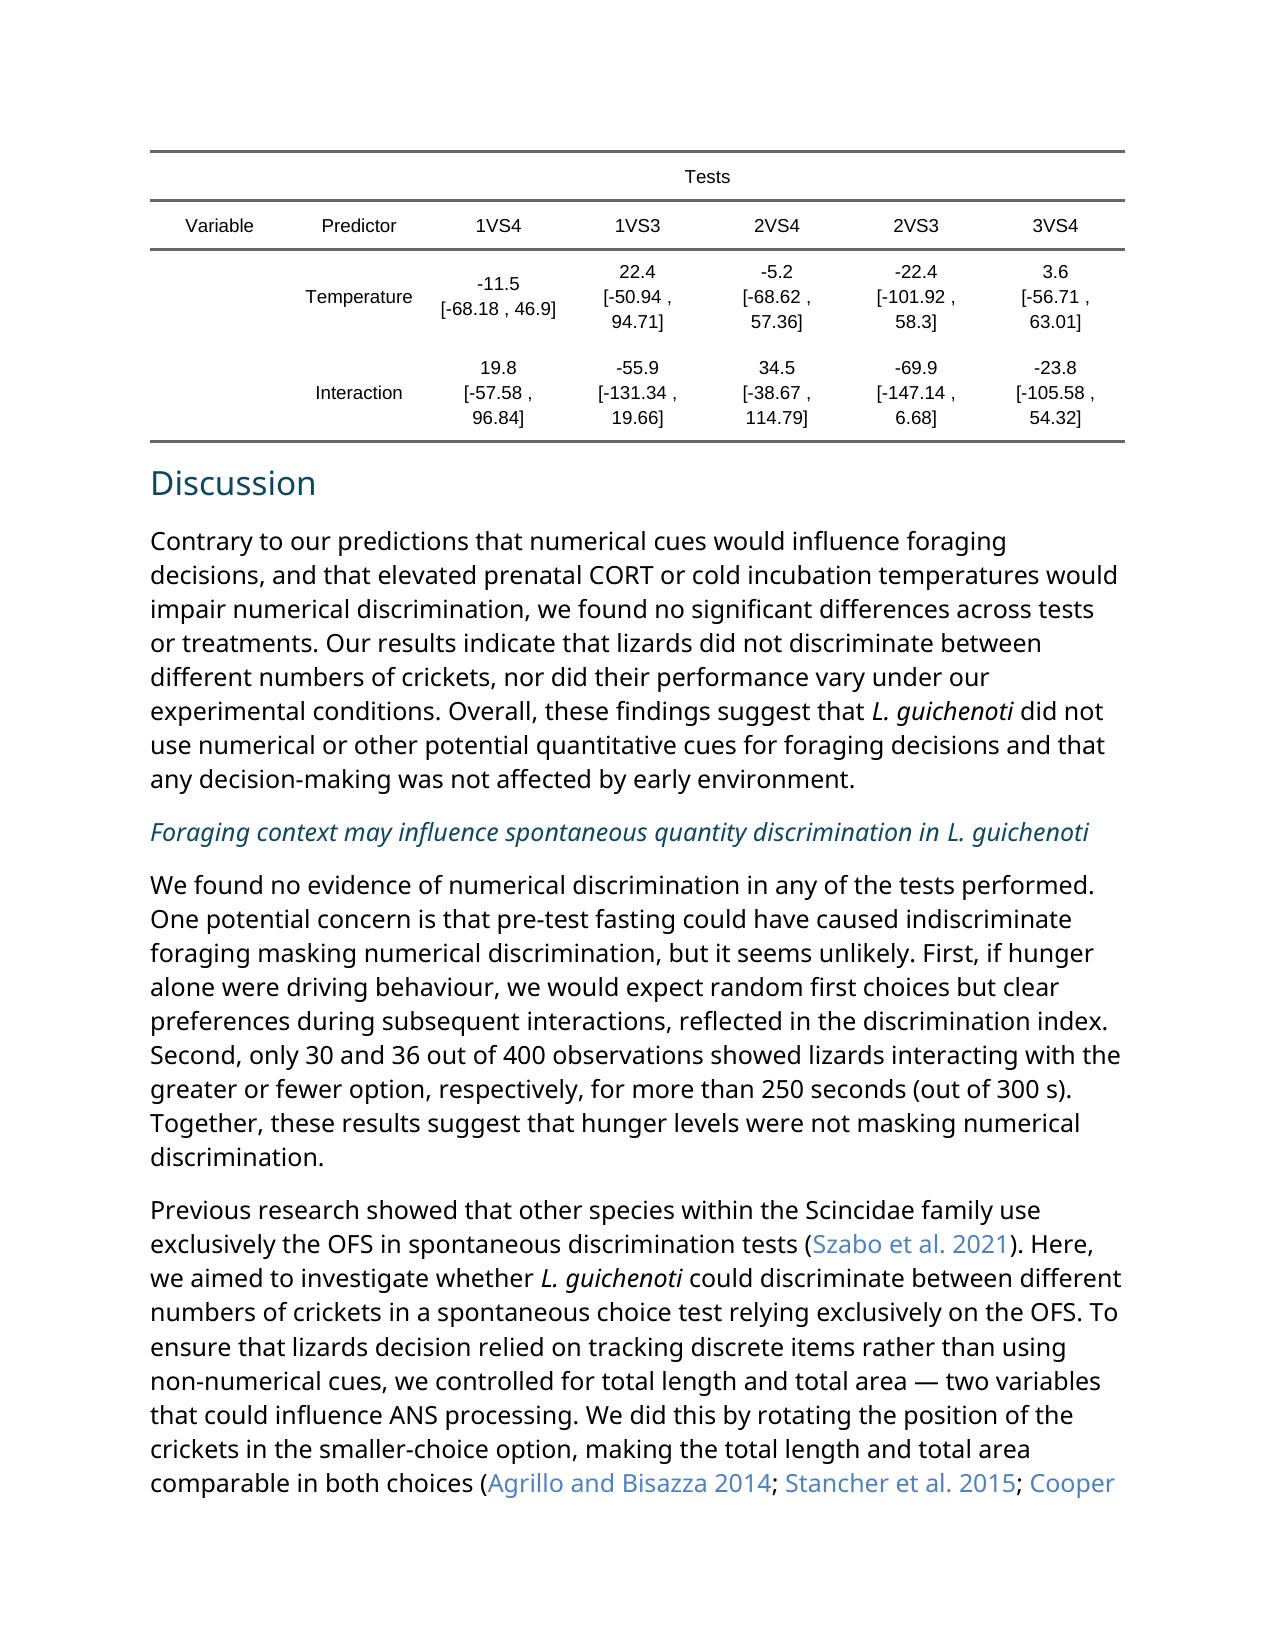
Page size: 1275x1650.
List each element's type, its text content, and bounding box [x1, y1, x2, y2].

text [150, 1193, 1125, 1499]
text Contrary to our predictions that numerical cues would influence foraging decisions, and that elevated prenatal CORT or cold incubation temperatures would impair numerical discrimination, we found no significant differences across tests or treatments. Our results indicate that lizards did not discriminate between different numbers of crickets, nor did their performance vary under our experimental conditions. Overall, these findings suggest that L. guichenoti did not use numerical or other potential quantitative cues for foraging decisions and that any decision-making was not affected by early environment. [150, 523, 1125, 796]
text We found no evidence of numerical discrimination in any of the tests performed. One potential concern is that pre-test fasting could have caused indiscriminate foraging masking numerical discrimination, but it seems unlikely. First, if hunger alone were driving behaviour, we would expect random first choices but clear preferences during subsequent interactions, reflected in the discrimination index. Second, only 30 and 36 out of 400 observations showed lizards interacting with the greater or fewer option, respectively, for more than 250 seconds (out of 300 s). Together, these results suggest that hunger levels were not masking numerical discrimination. [150, 868, 1125, 1174]
subtitle Foraging context may influence spontaneous quantity discrimination in L. guichenoti [150, 815, 1125, 849]
subtitle Discussion [150, 459, 1125, 505]
